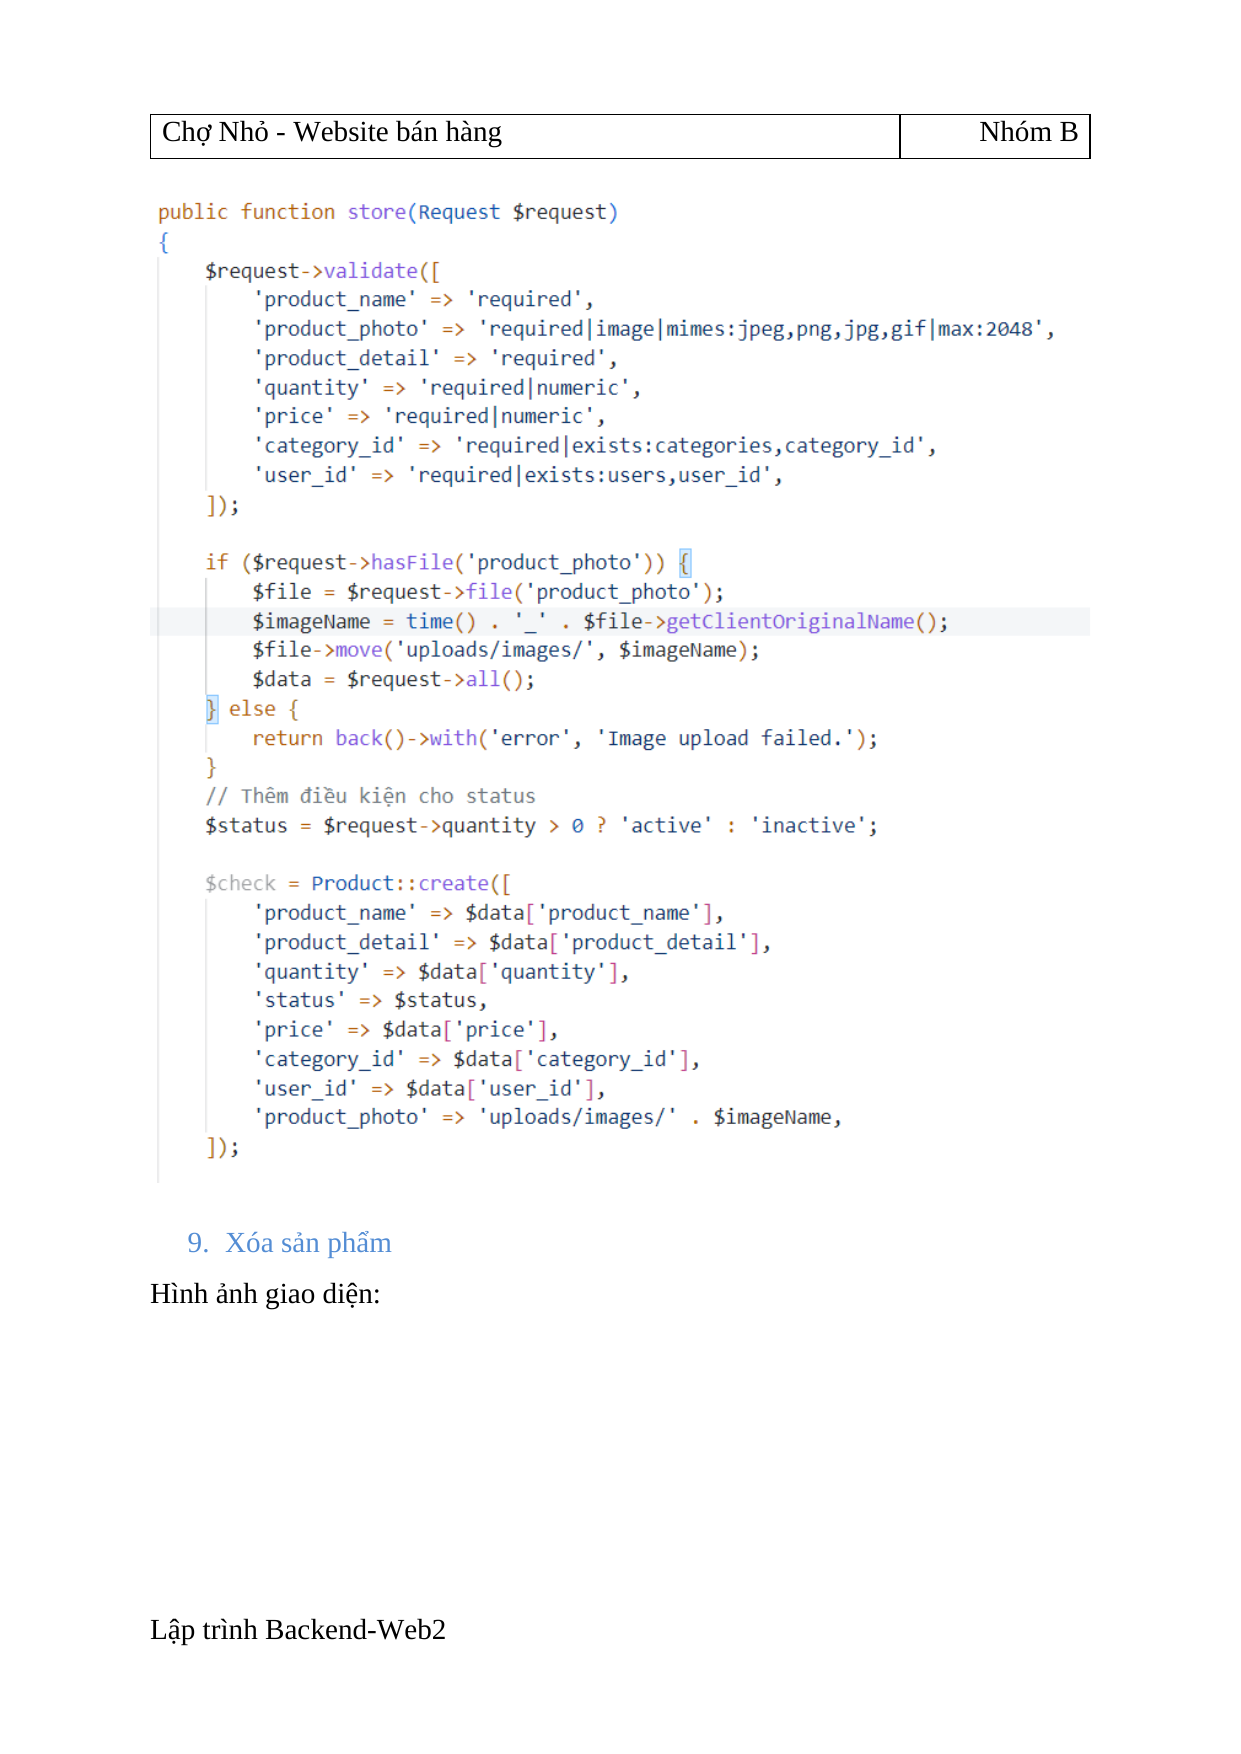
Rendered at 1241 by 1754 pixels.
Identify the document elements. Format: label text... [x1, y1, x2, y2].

text Hình ảnh giao diện: [150, 1276, 1090, 1309]
subtitle Xóa sản phẩm [187, 1225, 1090, 1258]
picture [150, 192, 1091, 1183]
